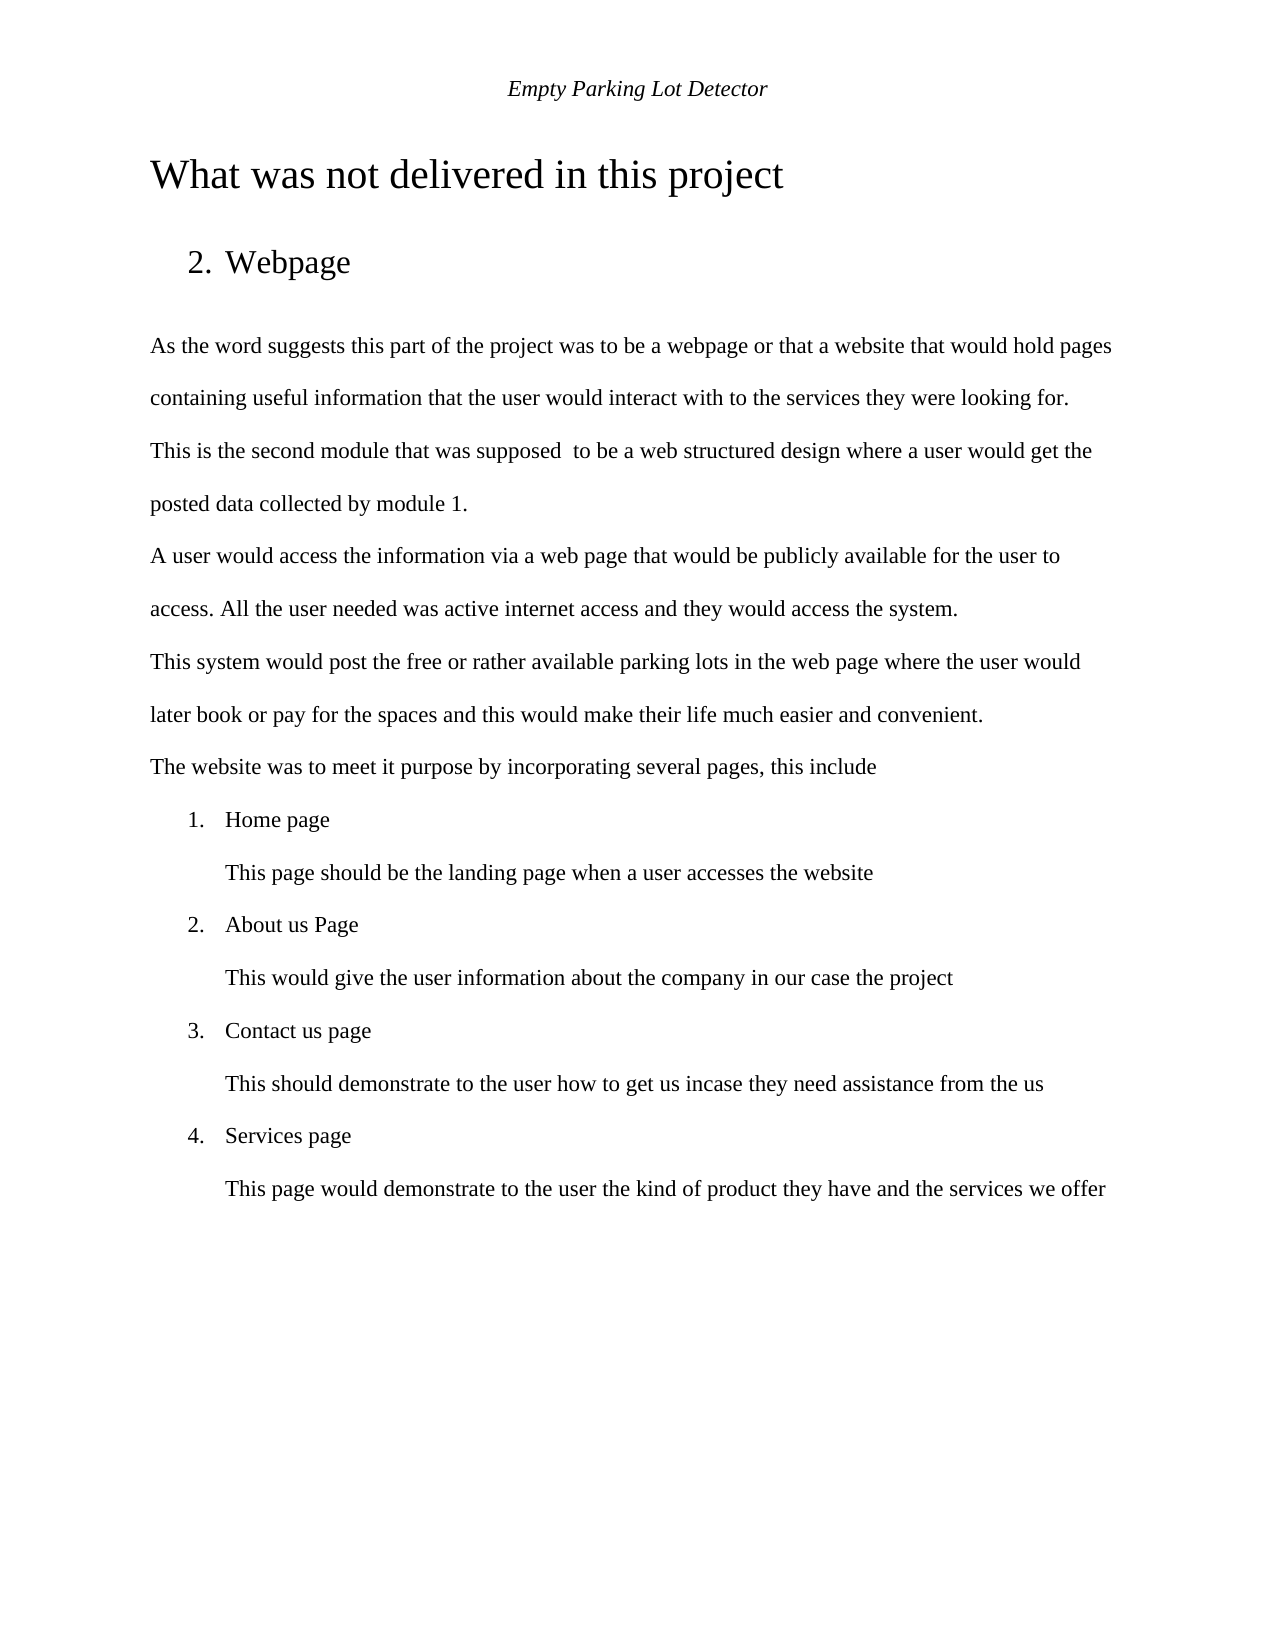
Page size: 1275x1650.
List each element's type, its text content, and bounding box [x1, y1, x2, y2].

text As the word suggests this part of the project was to be a webpage or that a website that would hold pages containing useful information that the user would interact with to the services they were looking for. [150, 332, 1125, 411]
text The website was to meet it purpose by incorporating several pages, this include [150, 753, 1125, 780]
subtitle Webpage [187, 243, 1125, 281]
list About us Page [187, 912, 1125, 938]
list Home page [187, 806, 1125, 832]
list Contact us page [187, 1017, 1125, 1043]
text This would give the user information about the company in our case the project [225, 964, 1125, 991]
text This is the second module that was supposed to be a web structured design where a user would get the posted data collected by module 1. [150, 437, 1125, 516]
text This should demonstrate to the user how to get us incase they need assistance from the us [225, 1070, 1125, 1096]
text This page should be the landing page when a user accesses the website [225, 859, 1125, 885]
list Services page [187, 1122, 1125, 1149]
text A user would access the information via a web page that would be publicly available for the user to access. All the user needed was active internet access and they would access the system. [150, 543, 1125, 622]
text This page would demonstrate to the user the kind of product they have and the services we offer [225, 1175, 1125, 1201]
subtitle What was not delivered in this project [150, 150, 1125, 198]
text This system would post the free or rather available parking lots in the web page where the user would later book or pay for the spaces and this would make their life much easier and convenient. [150, 648, 1125, 727]
